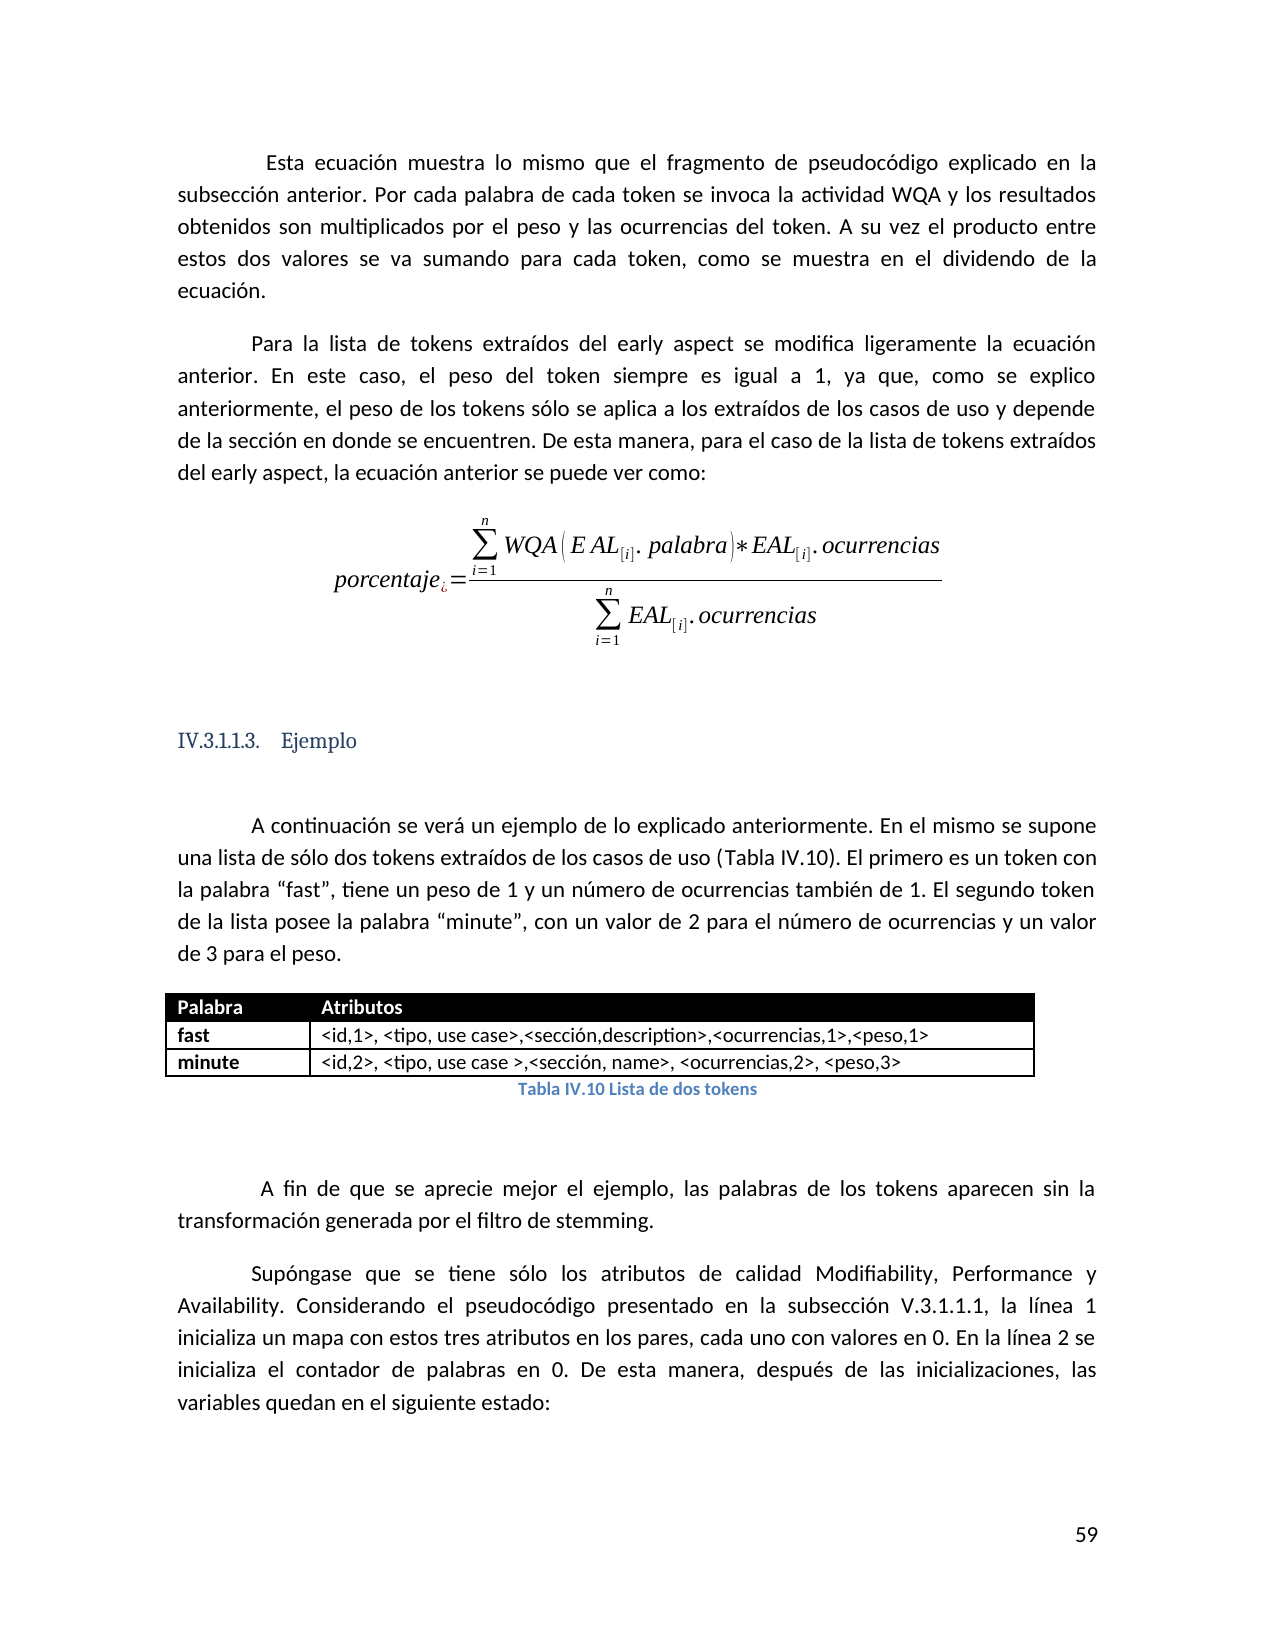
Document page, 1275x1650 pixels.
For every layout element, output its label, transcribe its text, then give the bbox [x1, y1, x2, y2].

table_cell <id,1>, <tipo, use case>,<sección,description>,<ocurrencias,1>,<peso,1> [311, 1022, 1033, 1047]
table_header Atributos [311, 995, 1033, 1020]
text Para la lista de tokens extraídos del early aspect se modifica ligeramente la ecuación anterior. En este caso, el peso del token siempre es igual a 1, ya que, como se explico anteriormente, el peso de los tokens sólo se aplica a los extraídos de los casos de uso y depende de la sección en donde se encuentren. De esta manera, para el caso de la lista de tokens extraídos del early aspect, la ecuación anterior se puede ver como: [177, 329, 1098, 486]
table_cell <id,2>, <tipo, use case >,<sección, name>, <ocurrencias,2>, <peso,3> [311, 1050, 1033, 1075]
subtitle Ejemplo [177, 727, 1098, 754]
table_cell fast [167, 1022, 309, 1047]
text Esta ecuación muestra lo mismo que el fragmento de pseudocódigo explicado en la subsección anterior. Por cada palabra de cada token se invoca la actividad WQA y los resultados obtenidos son multiplicados por el peso y las ocurrencias del token. A su vez el producto entre estos dos valores se va sumando para cada token, como se muestra en el dividendo de la ecuación. [177, 148, 1098, 304]
text Supóngase que se tiene sólo los atributos de calidad Modifiability, Performance y Availability. Considerando el pseudocódigo presentado en la subsección V.3.1.1.1, la línea 1 inicializa un mapa con estos tres atributos en los pares, cada uno con valores en 0. En la línea 2 se inicializa el contador de palabras en 0. De esta manera, después de las inicializaciones, las variables quedan en el siguiente estado: [177, 1259, 1098, 1416]
text A continuación se verá un ejemplo de lo explicado anteriormente. En el mismo se supone una lista de sólo dos tokens extraídos de los casos de uso (Tabla IV-10). El primero es un token con la palabra “fast”, tiene un peso de 1 y un número de ocurrencias también de 1. El segundo token de la lista posee la palabra “minute”, con un valor de 2 para el número de ocurrencias y un valor de 3 para el peso. [177, 811, 1098, 967]
table_header Palabra [167, 995, 309, 1020]
text A fin de que se aprecie mejor el ejemplo, las palabras de los tokens aparecen sin la transformación generada por el filtro de stemming. [177, 1174, 1098, 1234]
table_cell minute [167, 1050, 309, 1075]
